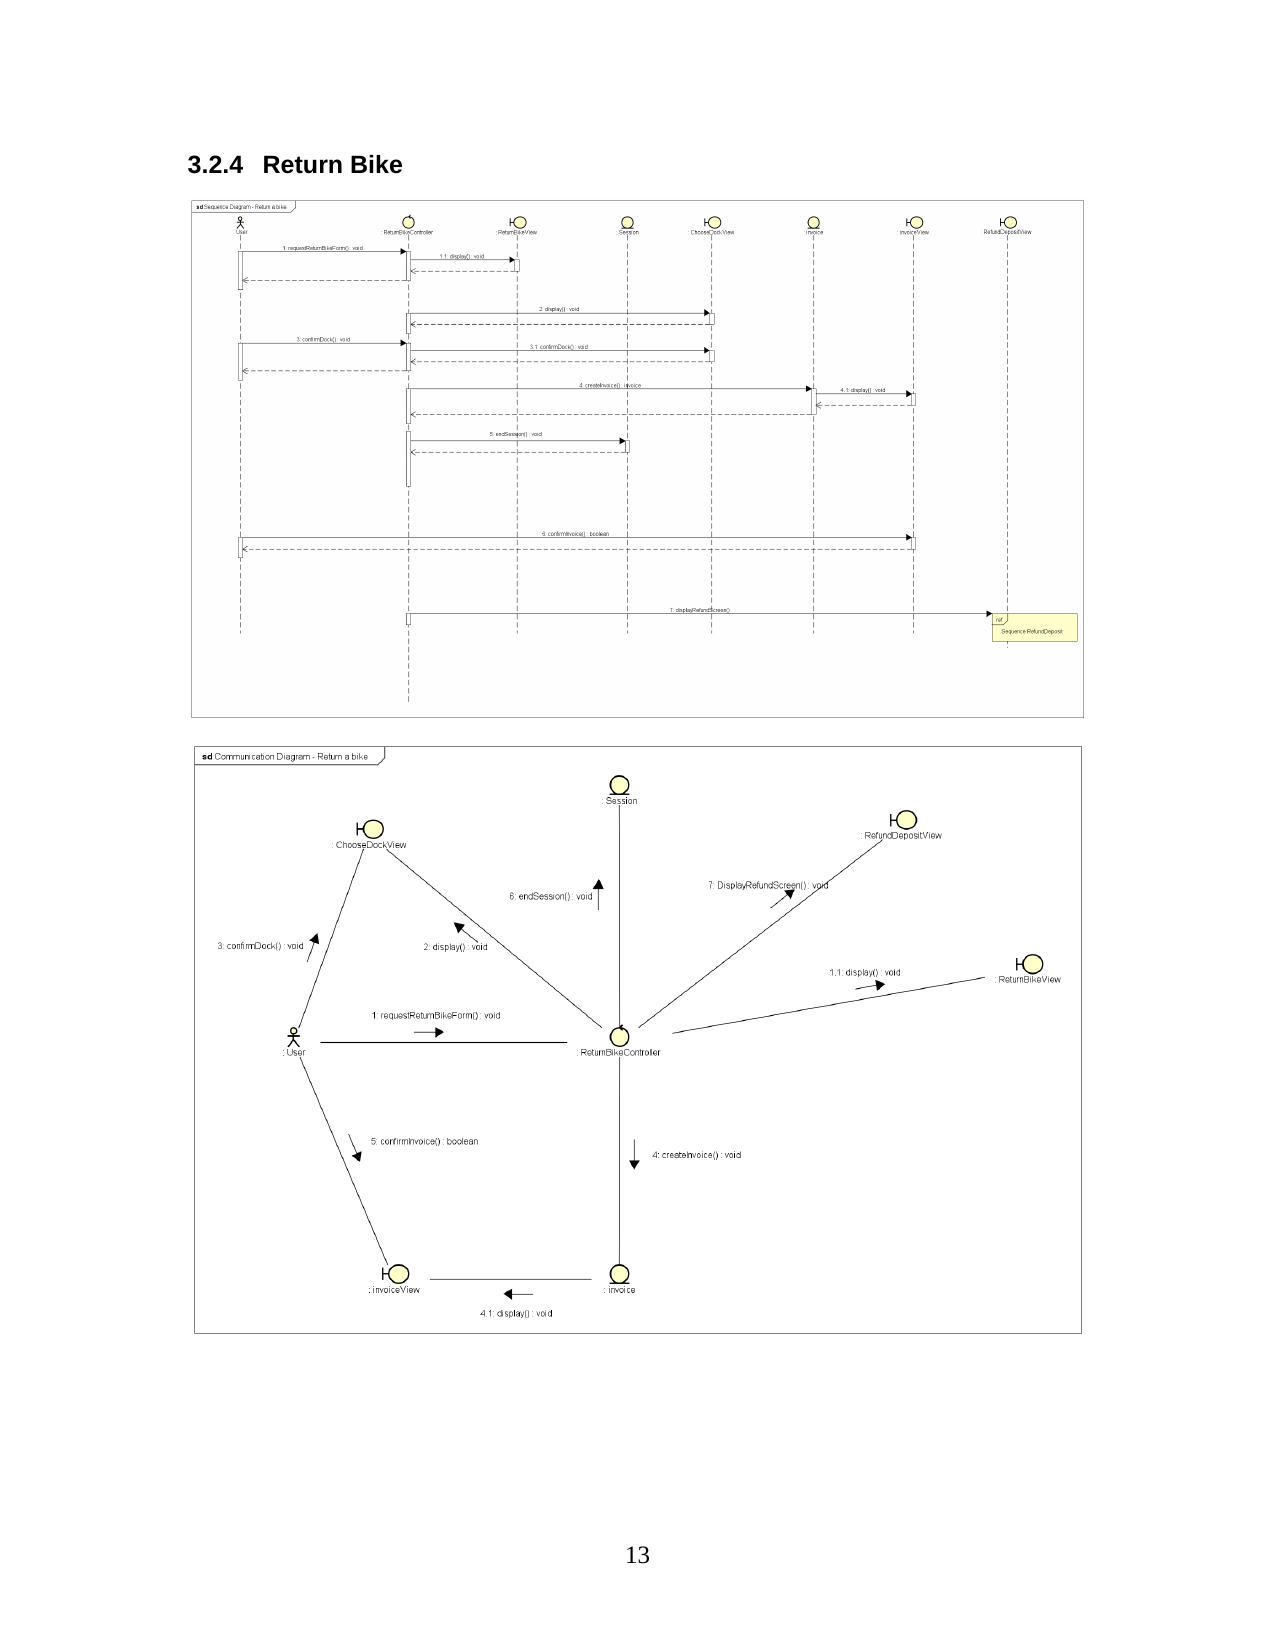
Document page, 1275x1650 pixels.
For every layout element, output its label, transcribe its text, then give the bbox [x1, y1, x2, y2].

subtitle Return Bike [187, 150, 1087, 179]
picture [187, 740, 1088, 1340]
picture [187, 197, 1088, 722]
